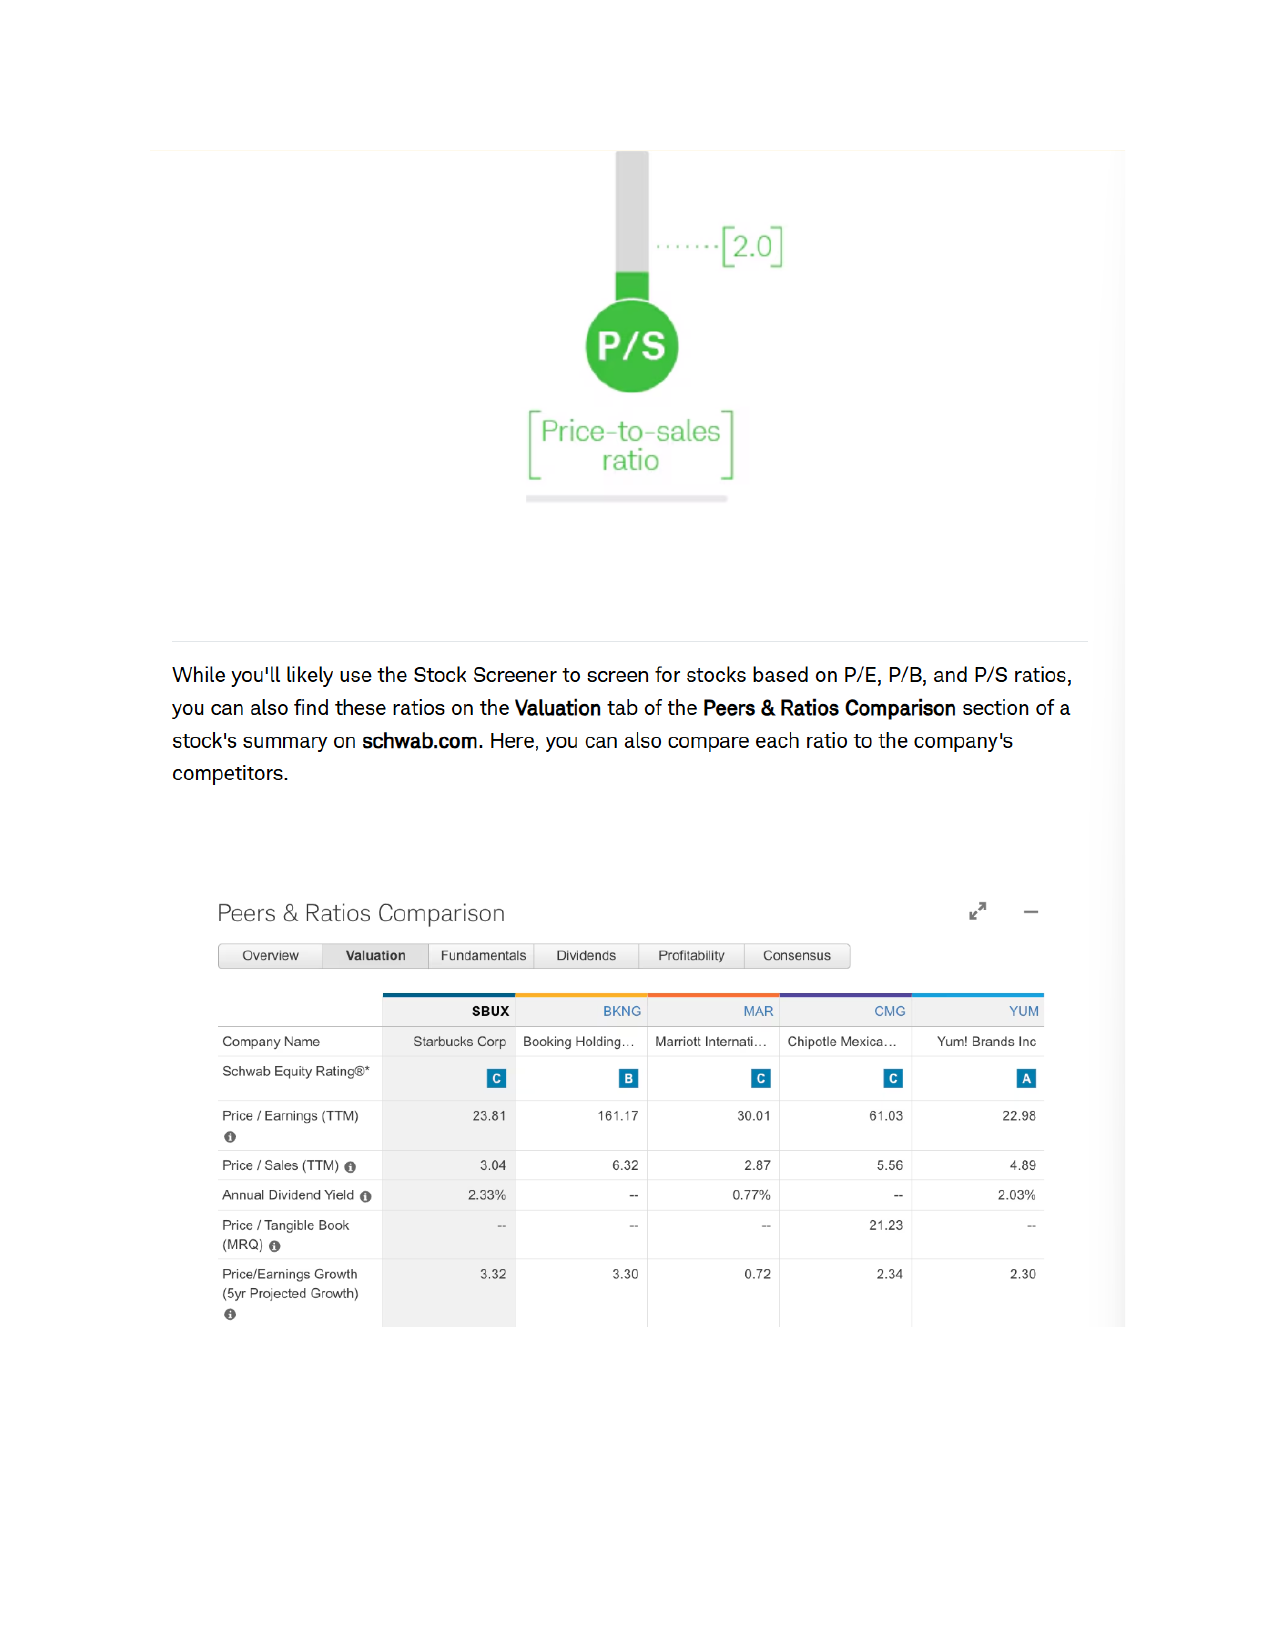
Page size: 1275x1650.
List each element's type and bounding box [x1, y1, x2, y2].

picture [150, 150, 1125, 1327]
